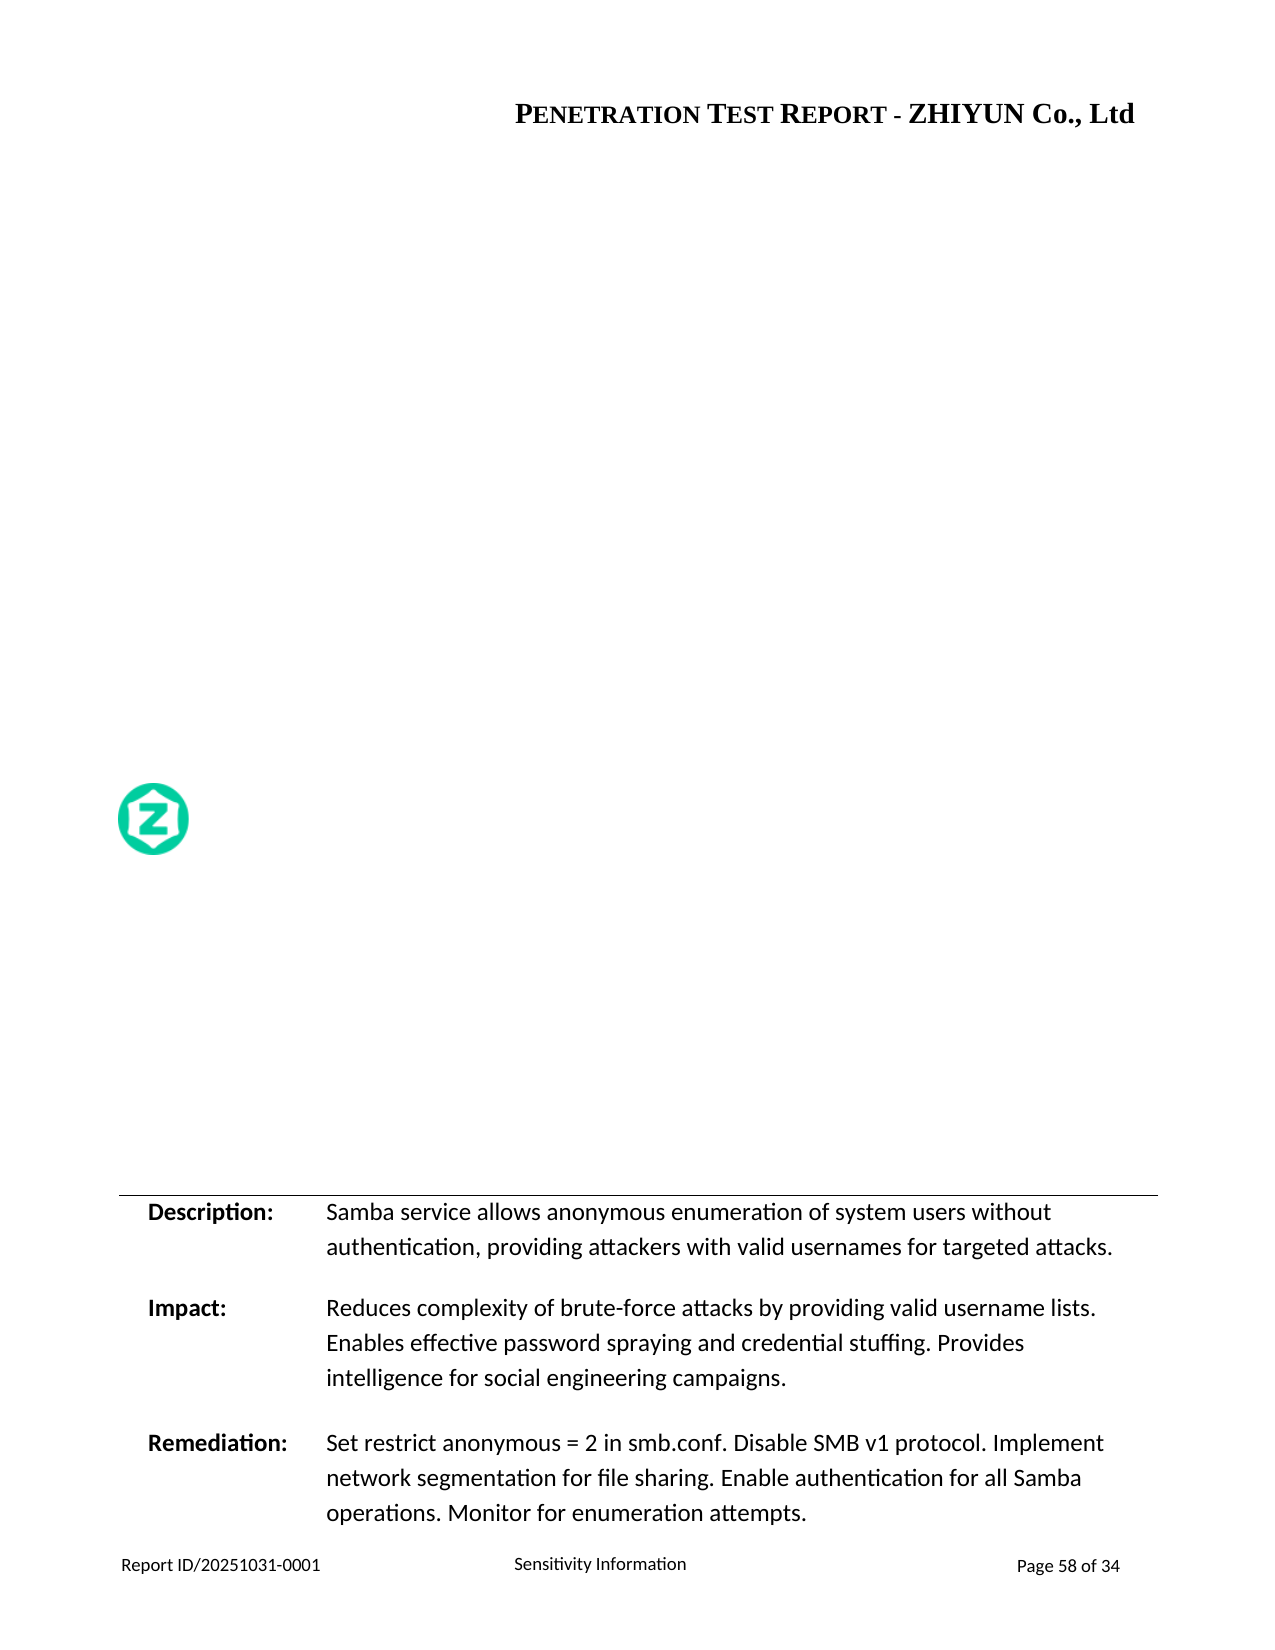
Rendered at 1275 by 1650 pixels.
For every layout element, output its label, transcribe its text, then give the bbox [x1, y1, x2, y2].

table_cell Reduces complexity of brute-force attacks by providing valid username lists. Enables effective password spraying and credential stuffing. Provides intelligence for social engineering campaigns. [326, 1292, 1148, 1427]
table_cell Samba service allows anonymous enumeration of system users without authentication, providing attackers with valid usernames for targeted attacks. [326, 1196, 1148, 1292]
table_cell Remediation: [148, 1427, 326, 1538]
table_cell Description: [148, 1196, 326, 1292]
picture [118, 783, 189, 855]
table_cell Impact: [148, 1292, 326, 1427]
table_cell Set restrict anonymous = 2 in smb.conf. Disable SMB v1 protocol. Implement network segmentation for file sharing. Enable authentication for all Samba operations. Monitor for enumeration attempts. [326, 1427, 1148, 1538]
